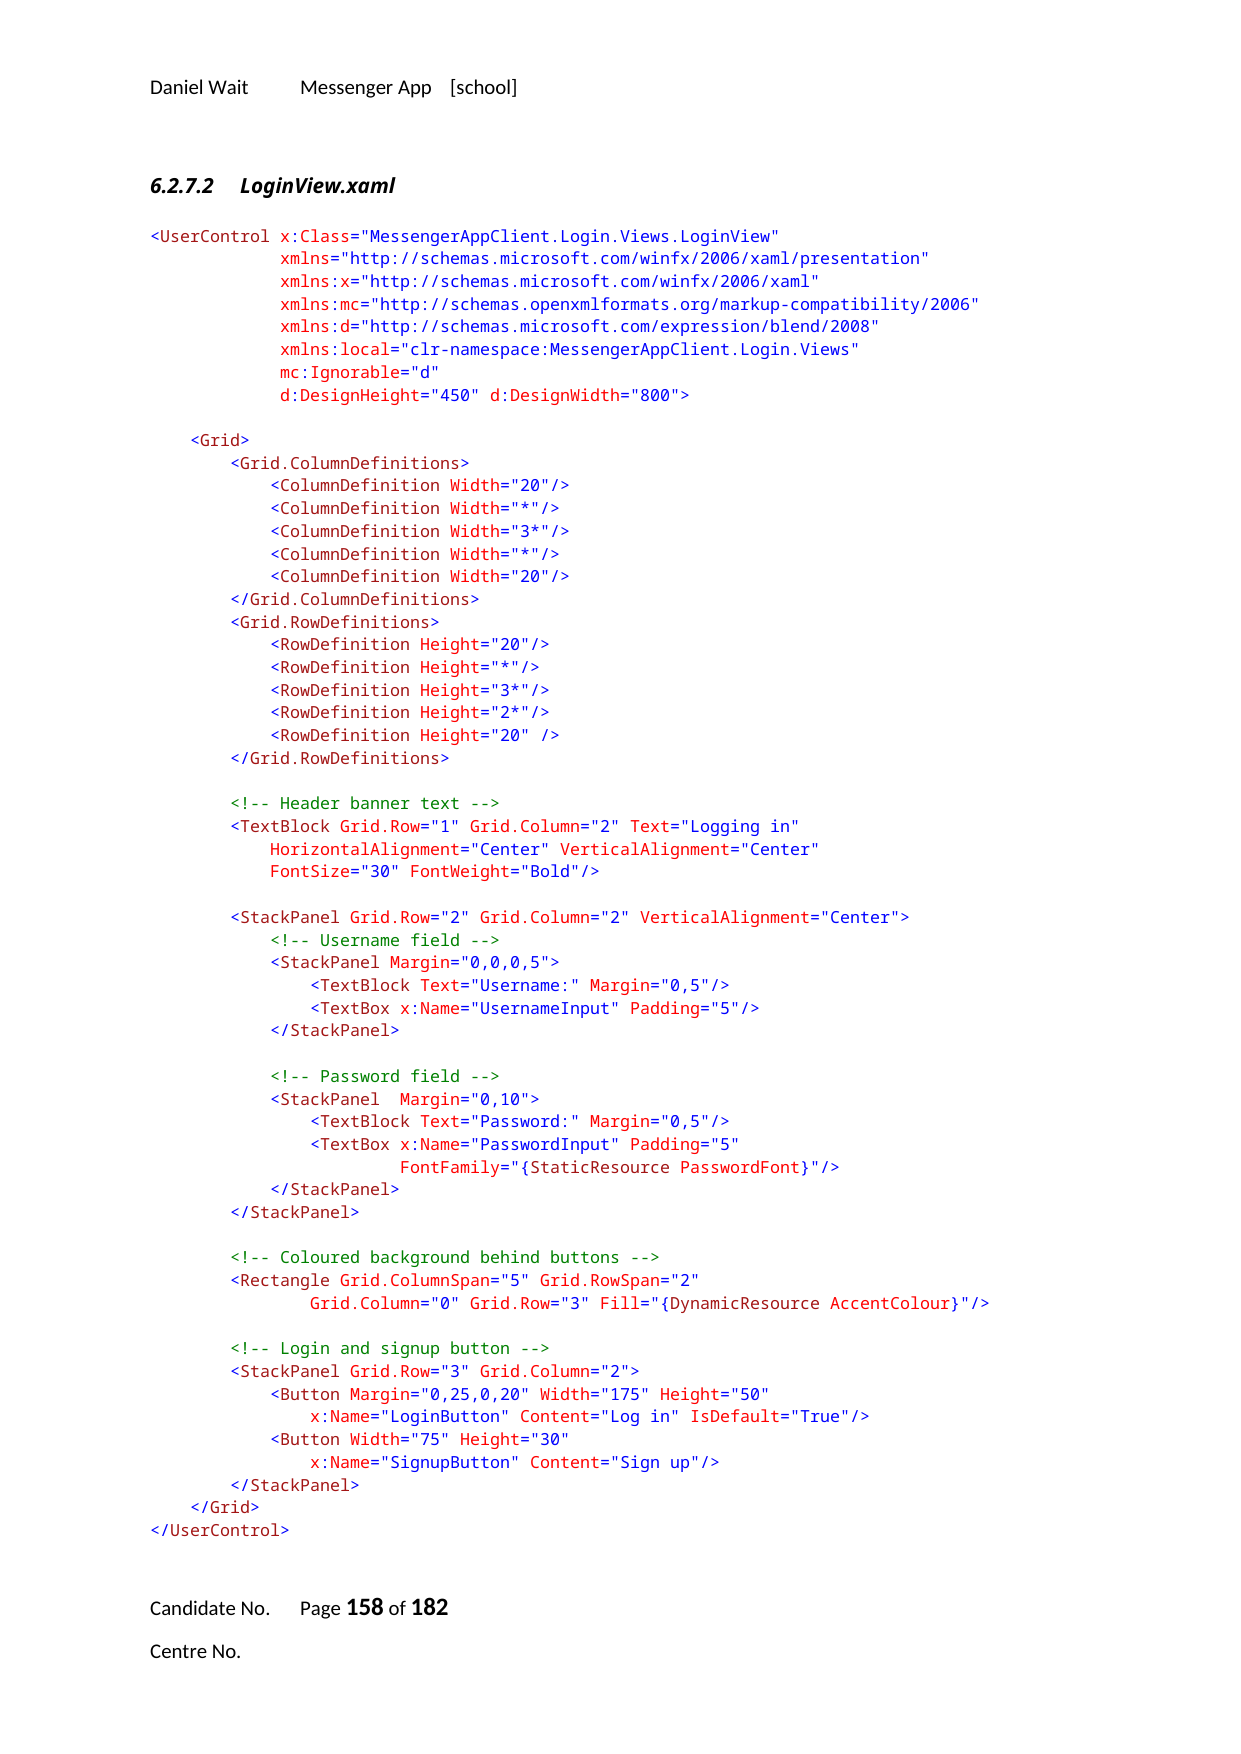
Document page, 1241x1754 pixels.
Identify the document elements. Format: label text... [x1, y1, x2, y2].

text <TextBlock Text="Username:" Margin="0,5"/> [150, 974, 1090, 996]
text </StackPanel> [150, 1178, 1090, 1201]
text HorizontalAlignment="Center" VerticalAlignment="Center" [150, 837, 1090, 860]
text <ColumnDefinition Width="*"/> [150, 542, 1090, 565]
text mc:Ignorable="d" [150, 361, 1090, 383]
text <Grid> [150, 429, 1090, 451]
text xmlns:d="http://schemas.microsoft.com/expression/blend/2008" [150, 315, 1090, 338]
text <!-- Password field --> [150, 1064, 1090, 1087]
text <Rectangle Grid.ColumnSpan="5" Grid.RowSpan="2" [150, 1269, 1090, 1292]
text <!-- Coloured background behind buttons --> [150, 1246, 1090, 1269]
text <RowDefinition Height="2*"/> [150, 701, 1090, 724]
text <!-- Login and signup button --> [150, 1337, 1090, 1360]
text FontSize="30" FontWeight="Bold"/> [150, 860, 1090, 883]
text <ColumnDefinition Width="20"/> [150, 474, 1090, 497]
text <TextBox x:Name="UsernameInput" Padding="5"/> [150, 996, 1090, 1019]
text <ColumnDefinition Width="3*"/> [150, 519, 1090, 542]
text <TextBlock Grid.Row="1" Grid.Column="2" Text="Logging in" [150, 815, 1090, 837]
text <StackPanel Margin="0,10"> [150, 1087, 1090, 1110]
text <Grid.ColumnDefinitions> [150, 451, 1090, 474]
text <RowDefinition Height="20" /> [150, 724, 1090, 747]
text xmlns="http://schemas.microsoft.com/winfx/2006/xaml/presentation" [150, 247, 1090, 270]
text d:DesignHeight="450" d:DesignWidth="800"> [150, 383, 1090, 406]
text </UserControl> [150, 1519, 1090, 1541]
text xmlns:local="clr-namespace:MessengerAppClient.Login.Views" [150, 338, 1090, 361]
text <TextBlock Text="Password:" Margin="0,5"/> [150, 1110, 1090, 1133]
text xmlns:x="http://schemas.microsoft.com/winfx/2006/xaml" [150, 270, 1090, 292]
text x:Name="LoginButton" Content="Log in" IsDefault="True"/> [150, 1405, 1090, 1428]
text </Grid.ColumnDefinitions> [150, 588, 1090, 610]
text <StackPanel Grid.Row="3" Grid.Column="2"> [150, 1360, 1090, 1382]
text <Button Margin="0,25,0,20" Width="175" Height="50" [150, 1382, 1090, 1405]
text </Grid> [150, 1496, 1090, 1519]
text <StackPanel Grid.Row="2" Grid.Column="2" VerticalAlignment="Center"> [150, 906, 1090, 928]
text <Button Width="75" Height="30" [150, 1428, 1090, 1451]
subtitle LoginView.xaml [150, 171, 1090, 199]
text FontFamily="{StaticResource PasswordFont}"/> [150, 1155, 1090, 1178]
text <ColumnDefinition Width="20"/> [150, 565, 1090, 588]
text <ColumnDefinition Width="*"/> [150, 497, 1090, 519]
text <Grid.RowDefinitions> [150, 610, 1090, 633]
text Grid.Column="0" Grid.Row="3" Fill="{DynamicResource AccentColour}"/> [150, 1292, 1090, 1314]
text <RowDefinition Height="*"/> [150, 656, 1090, 678]
text xmlns:mc="http://schemas.openxmlformats.org/markup-compatibility/2006" [150, 292, 1090, 315]
text </StackPanel> [150, 1201, 1090, 1223]
text <!-- Username field --> [150, 928, 1090, 951]
text <TextBox x:Name="PasswordInput" Padding="5" [150, 1133, 1090, 1155]
text <RowDefinition Height="20"/> [150, 633, 1090, 656]
text <StackPanel Margin="0,0,0,5"> [150, 951, 1090, 974]
text </Grid.RowDefinitions> [150, 747, 1090, 769]
text </StackPanel> [150, 1473, 1090, 1496]
text <RowDefinition Height="3*"/> [150, 678, 1090, 701]
text </StackPanel> [150, 1019, 1090, 1042]
text <!-- Header banner text --> [150, 792, 1090, 815]
text <UserControl x:Class="MessengerAppClient.Login.Views.LoginView" [150, 224, 1090, 247]
text x:Name="SignupButton" Content="Sign up"/> [150, 1451, 1090, 1473]
